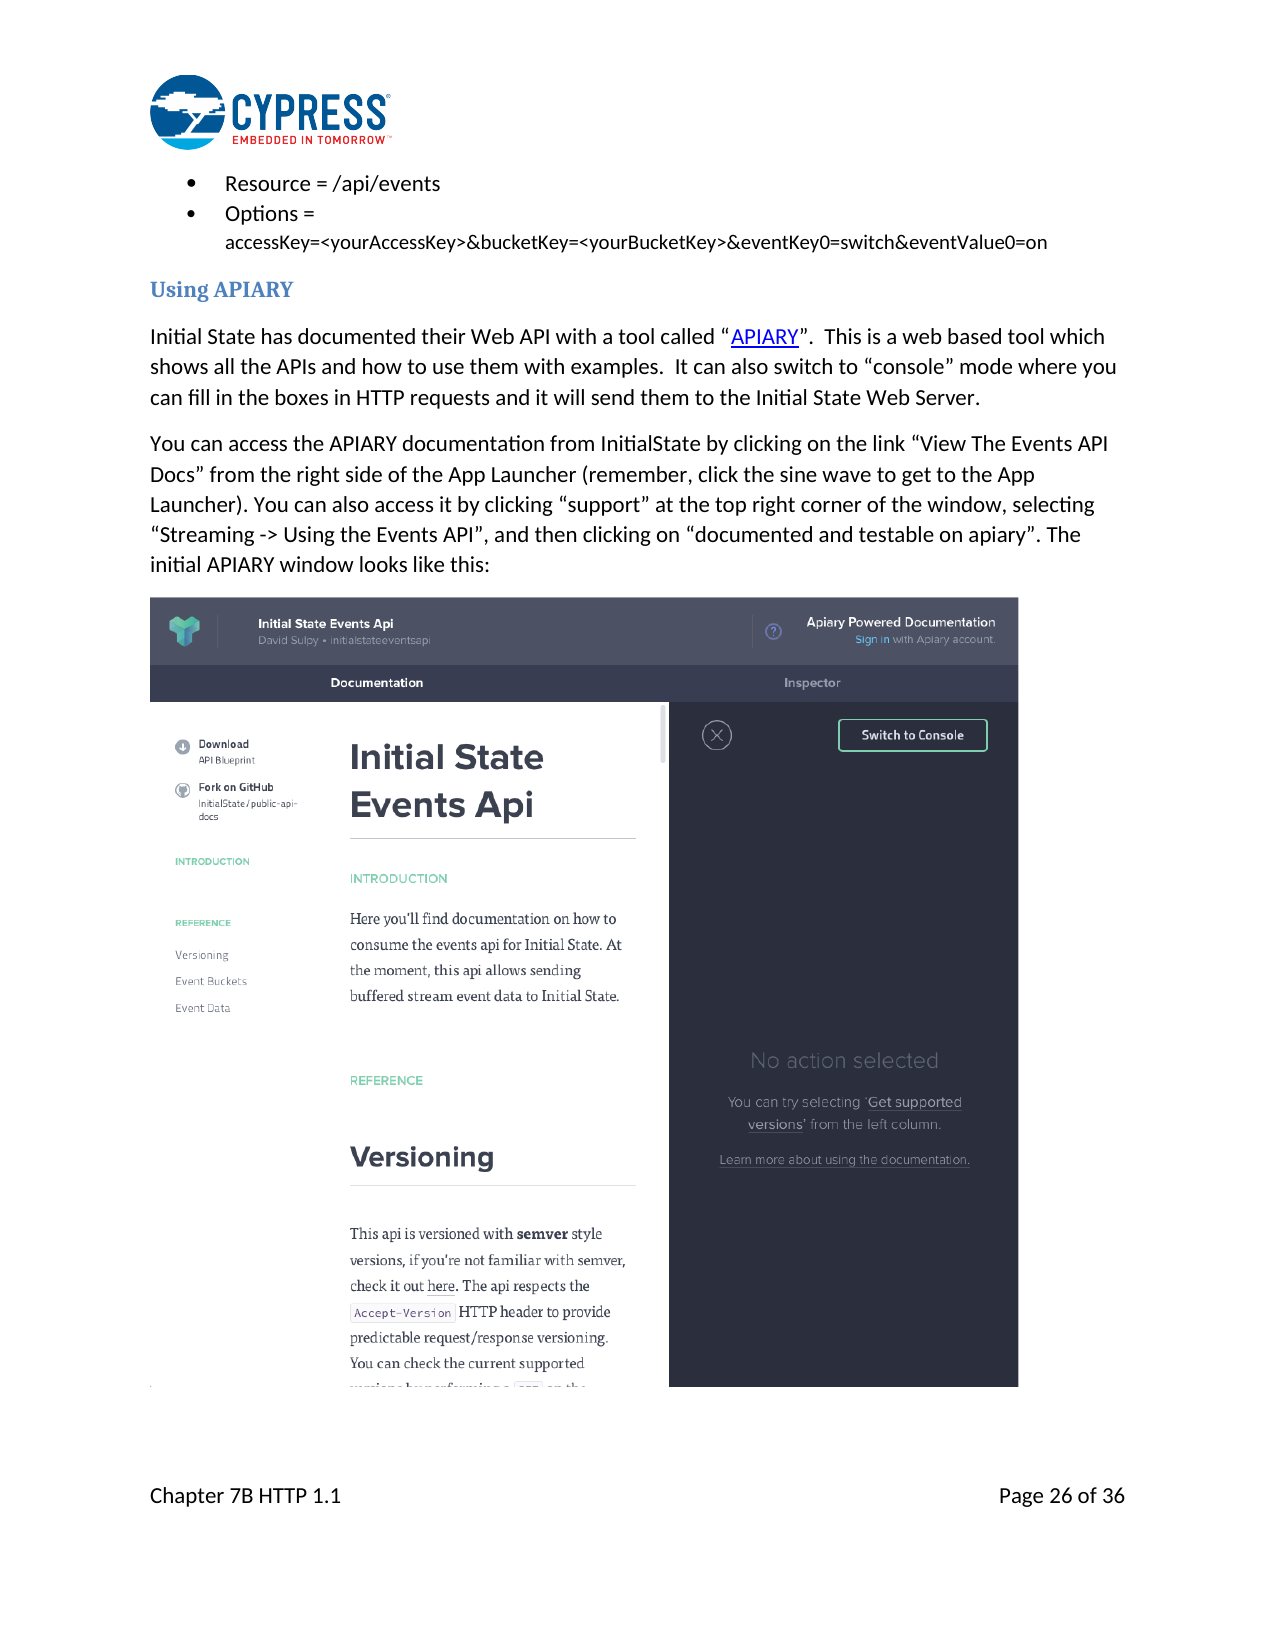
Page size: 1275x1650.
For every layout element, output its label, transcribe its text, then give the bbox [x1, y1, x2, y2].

picture [150, 597, 1019, 1387]
subtitle Using APIARY [150, 277, 1125, 303]
list Resource = /api/events [187, 169, 1125, 197]
picture [150, 75, 392, 150]
list Options = accessKey=<yourAccessKey>&bucketKey=<yourBucketKey>&eventKey0=switch&eventValue0=on [187, 199, 1125, 254]
text Initial State has documented their Web API with a tool called “APIARY”. This is a web based tool which shows all the APIs and how to use them with examples. It can also switch to “console” mode where you can fill in the boxes in HTTP requests and it will send them to the Initial State Web Server. [150, 322, 1125, 411]
text You can access the APIARY documentation from InitialState by clicking on the link “View The Events API Docs” from the right side of the App Launcher (remember, click the sine wave to get to the App Launcher). You can also access it by clicking “support” at the top right corner of the window, selecting “Streaming -> Using the Events API”, and then clicking on “documented and testable on apiary”. The initial APIARY window looks like this: [150, 429, 1125, 578]
